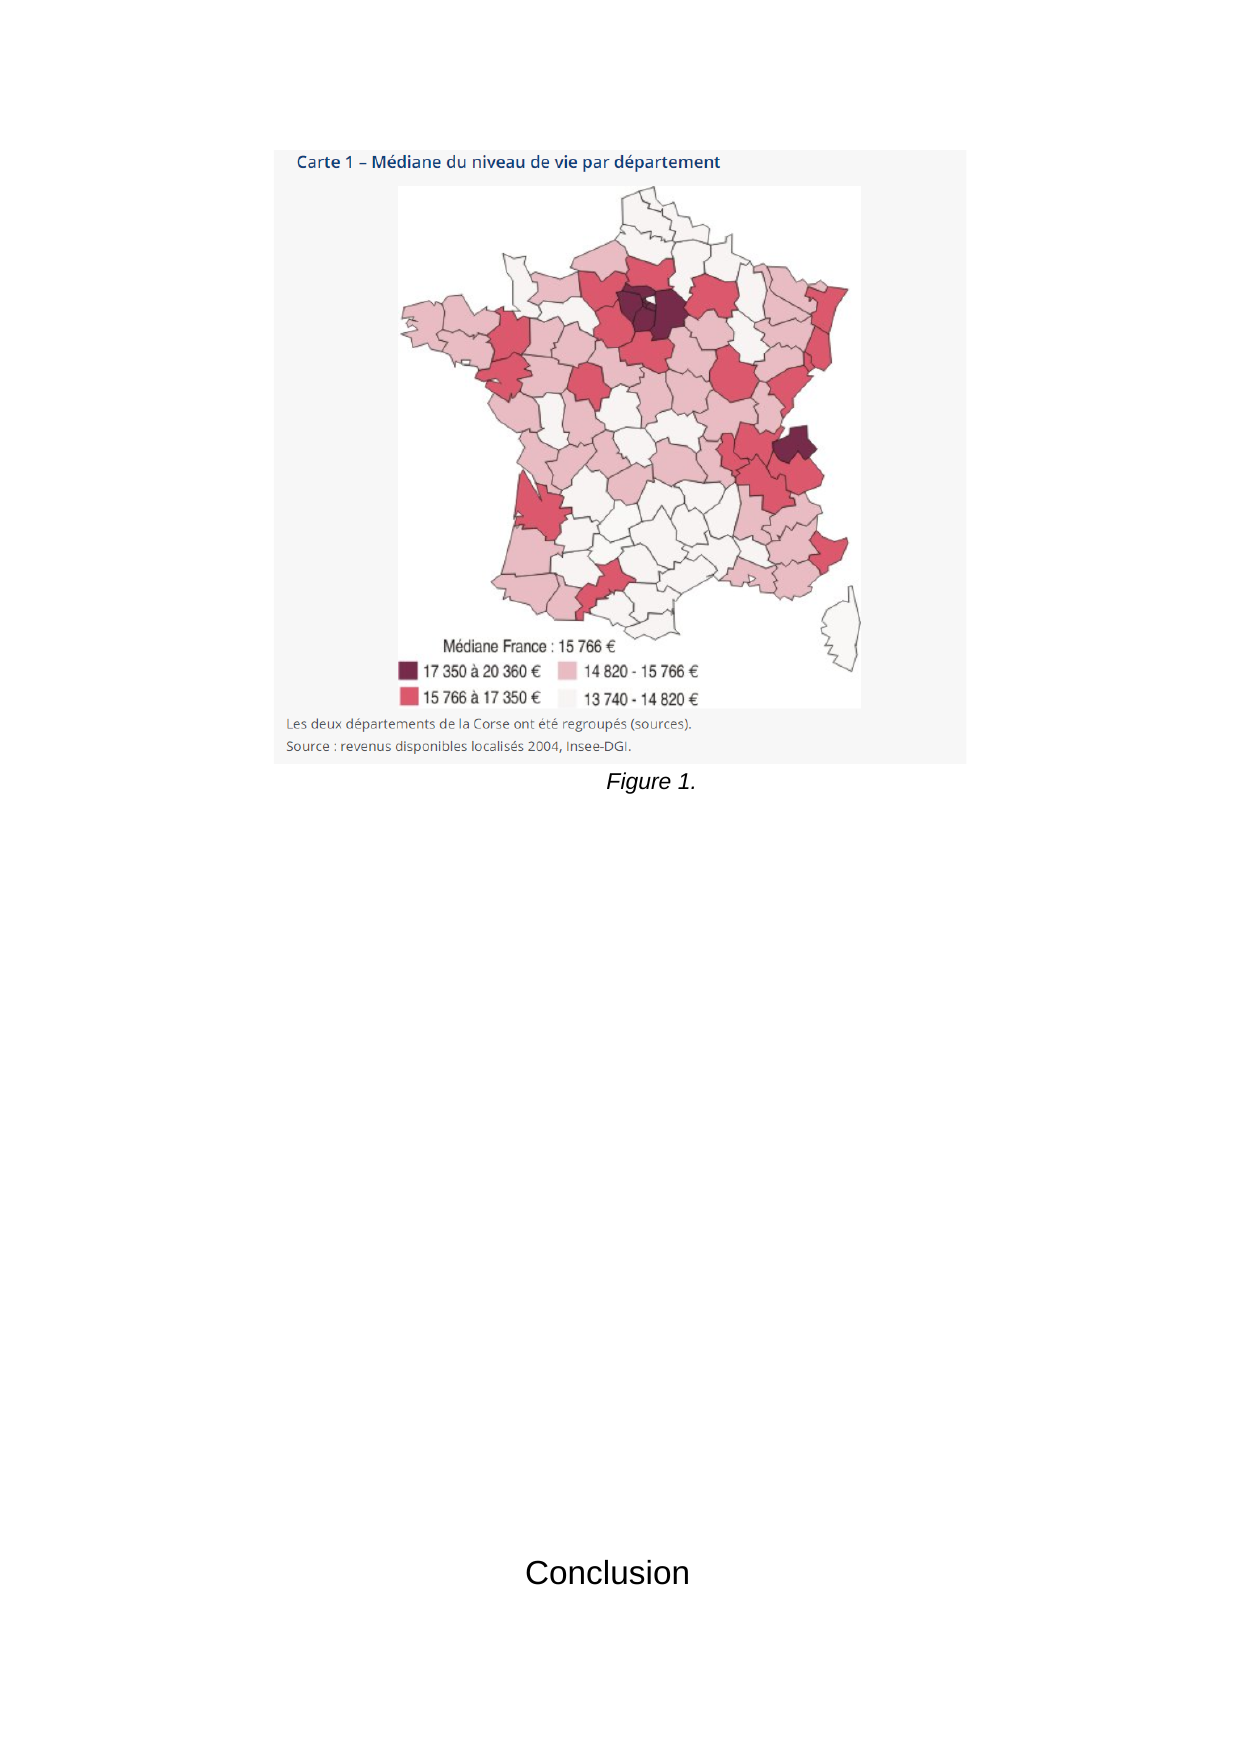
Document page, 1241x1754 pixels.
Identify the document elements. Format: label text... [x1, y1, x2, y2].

text Conclusion [450, 1553, 1090, 1592]
text Figure 1. [150, 768, 1090, 794]
picture [273, 150, 967, 764]
